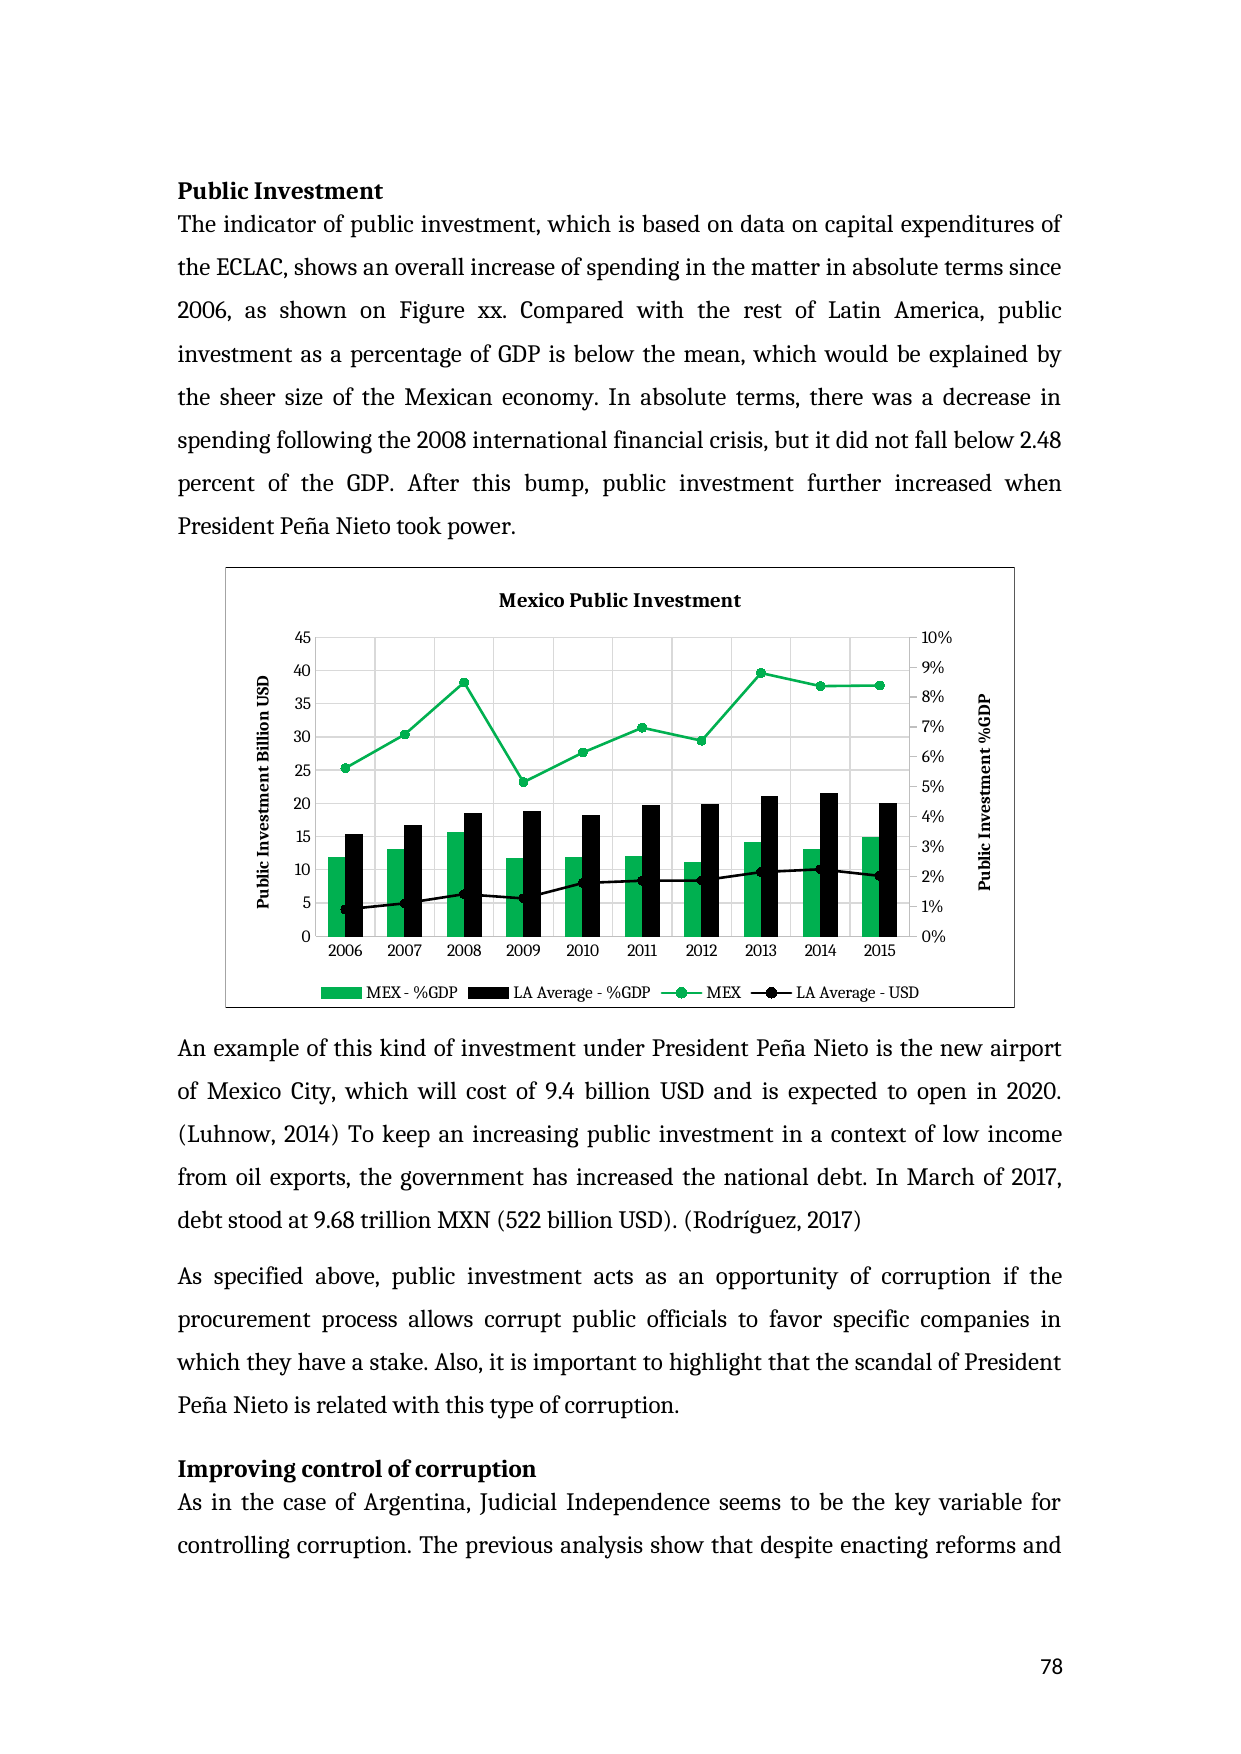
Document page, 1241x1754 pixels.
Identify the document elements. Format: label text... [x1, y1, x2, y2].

text As specified above, public investment acts as an opportunity of corruption if the procurement process allows corrupt public officials to favor specific companies in which they have a stake. Also, it is important to highlight that the scandal of President Peña Nieto is related with this type of corruption. [177, 1262, 1063, 1420]
subtitle Improving control of corruption [177, 1455, 1063, 1484]
subtitle Public Investment [177, 177, 1063, 206]
text The indicator of public investment, which is based on data on capital expenditures of the ECLAC, shows an overall increase of spending in the matter in absolute terms since 2006, as shown on Figure xx. Compared with the rest of Latin America, public investment as a percentage of GDP is below the mean, which would be explained by the sheer size of the Mexican economy. In absolute terms, there was a decrease in spending following the 2008 international financial crisis, but it did not fall below 2.48 percent of the GDP. After this bump, public investment further increased when President Peña Nieto took power. [177, 210, 1063, 541]
text An example of this kind of investment under President Peña Nieto is the new airport of Mexico City, which will cost of 9.4 billion USD and is expected to open in 2020. (Luhnow, 2014) To keep an increasing public investment in a context of low income from oil exports, the government has increased the national debt. In March of 2017, debt stood at 9.68 trillion MXN (522 billion USD). (Rodríguez, 2017) [177, 1034, 1063, 1235]
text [177, 1488, 1063, 1560]
